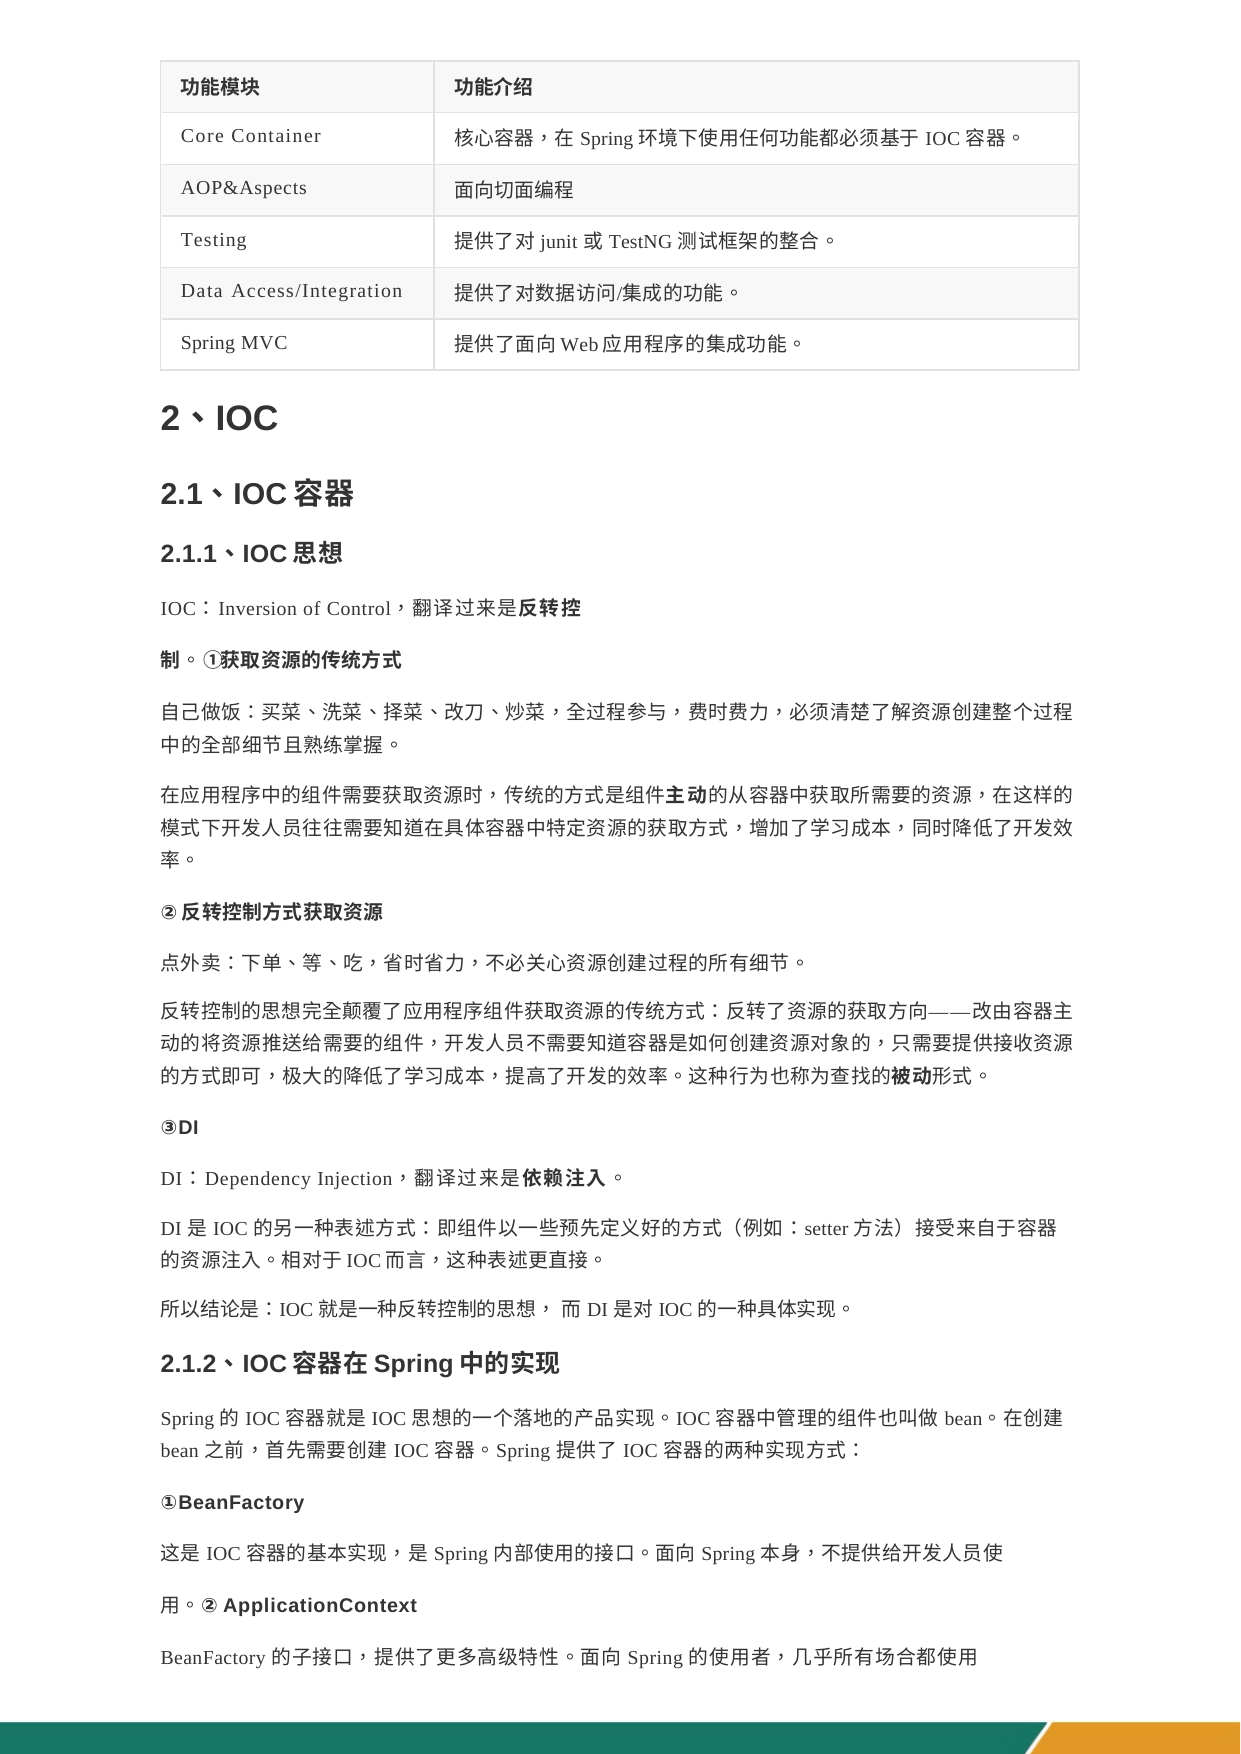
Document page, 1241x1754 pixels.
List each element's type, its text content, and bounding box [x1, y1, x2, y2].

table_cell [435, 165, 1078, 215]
text 2.1、IOC容器 [160, 472, 1097, 513]
text DI 是 IOC 的另一种表述方式：即组件以一些预先定义好的方式（例如：setter 方法）接受来自于容器的资源注入。相对于IOC而言，这种表述更直接。 [160, 1214, 1064, 1274]
text Spring 的 IOC 容器就是 IOC 思想的一个落地的产品实现。IOC 容器中管理的组件也叫做 bean。在创建bean 之前，首先需要创建 IOC 容器。Spring 提供了 IOC 容器的两种实现方式： [160, 1404, 1080, 1463]
text 所以结论是：IOC 就是一种反转控制的思想， 而 DI 是对 IOC 的一种具体实现。 [160, 1295, 1097, 1322]
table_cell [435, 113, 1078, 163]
text ①BeanFactory [160, 1488, 1097, 1515]
text 2.1.2、IOC容器在Spring中的实现 [160, 1345, 1097, 1379]
text 2.1.1、IOC思想 [160, 536, 1097, 569]
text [160, 1644, 986, 1671]
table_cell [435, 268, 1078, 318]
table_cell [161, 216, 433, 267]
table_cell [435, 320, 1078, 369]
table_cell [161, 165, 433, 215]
text 反转控制的思想完全颠覆了应用程序组件获取资源的传统方式：反转了资源的获取方向——改由容器主动的将资源推送给需要的组件，开发人员不需要知道容器是如何创建资源对象的，只需要提供接收资源的方式即可，极大的降低了学习成本，提高了开发的效率。这种行为也称为查找的被动形式。 [160, 997, 1076, 1089]
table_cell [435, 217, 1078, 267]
text 2、IOC [160, 393, 1097, 441]
text ③DI [160, 1113, 1097, 1140]
text 在应用程序中的组件需要获取资源时，传统的方式是组件主动的从容器中获取所需要的资源，在这样的模式下开发人员往往需要知道在具体容器中特定资源的获取方式，增加了学习成本，同时降低了开发效率。 [160, 781, 1076, 873]
text 这是 IOC 容器的基本实现，是 Spring 内部使用的接口。面向 Spring 本身，不提供给开发人员使用。②ApplicationContext [160, 1539, 1060, 1618]
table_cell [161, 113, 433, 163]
text ②反转控制方式获取资源 [160, 898, 1097, 925]
text 点外卖：下单、等、吃，省时省力，不必关心资源创建过程的所有细节。 [160, 949, 1097, 976]
text IOC：Inversion of Control，翻译过来是反转控制。①获取资源的传统方式 [160, 594, 627, 673]
text DI：Dependency Injection，翻译过来是依赖注入。 [160, 1164, 1097, 1191]
text 自己做饭：买菜、洗菜、择菜、改刀、炒菜，全过程参与，费时费力，必须清楚了解资源创建整个过程中的全部细节且熟练掌握。 [160, 699, 1076, 759]
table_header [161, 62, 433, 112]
picture [0, 1720, 1241, 1754]
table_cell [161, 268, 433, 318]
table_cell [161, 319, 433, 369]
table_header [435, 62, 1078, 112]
